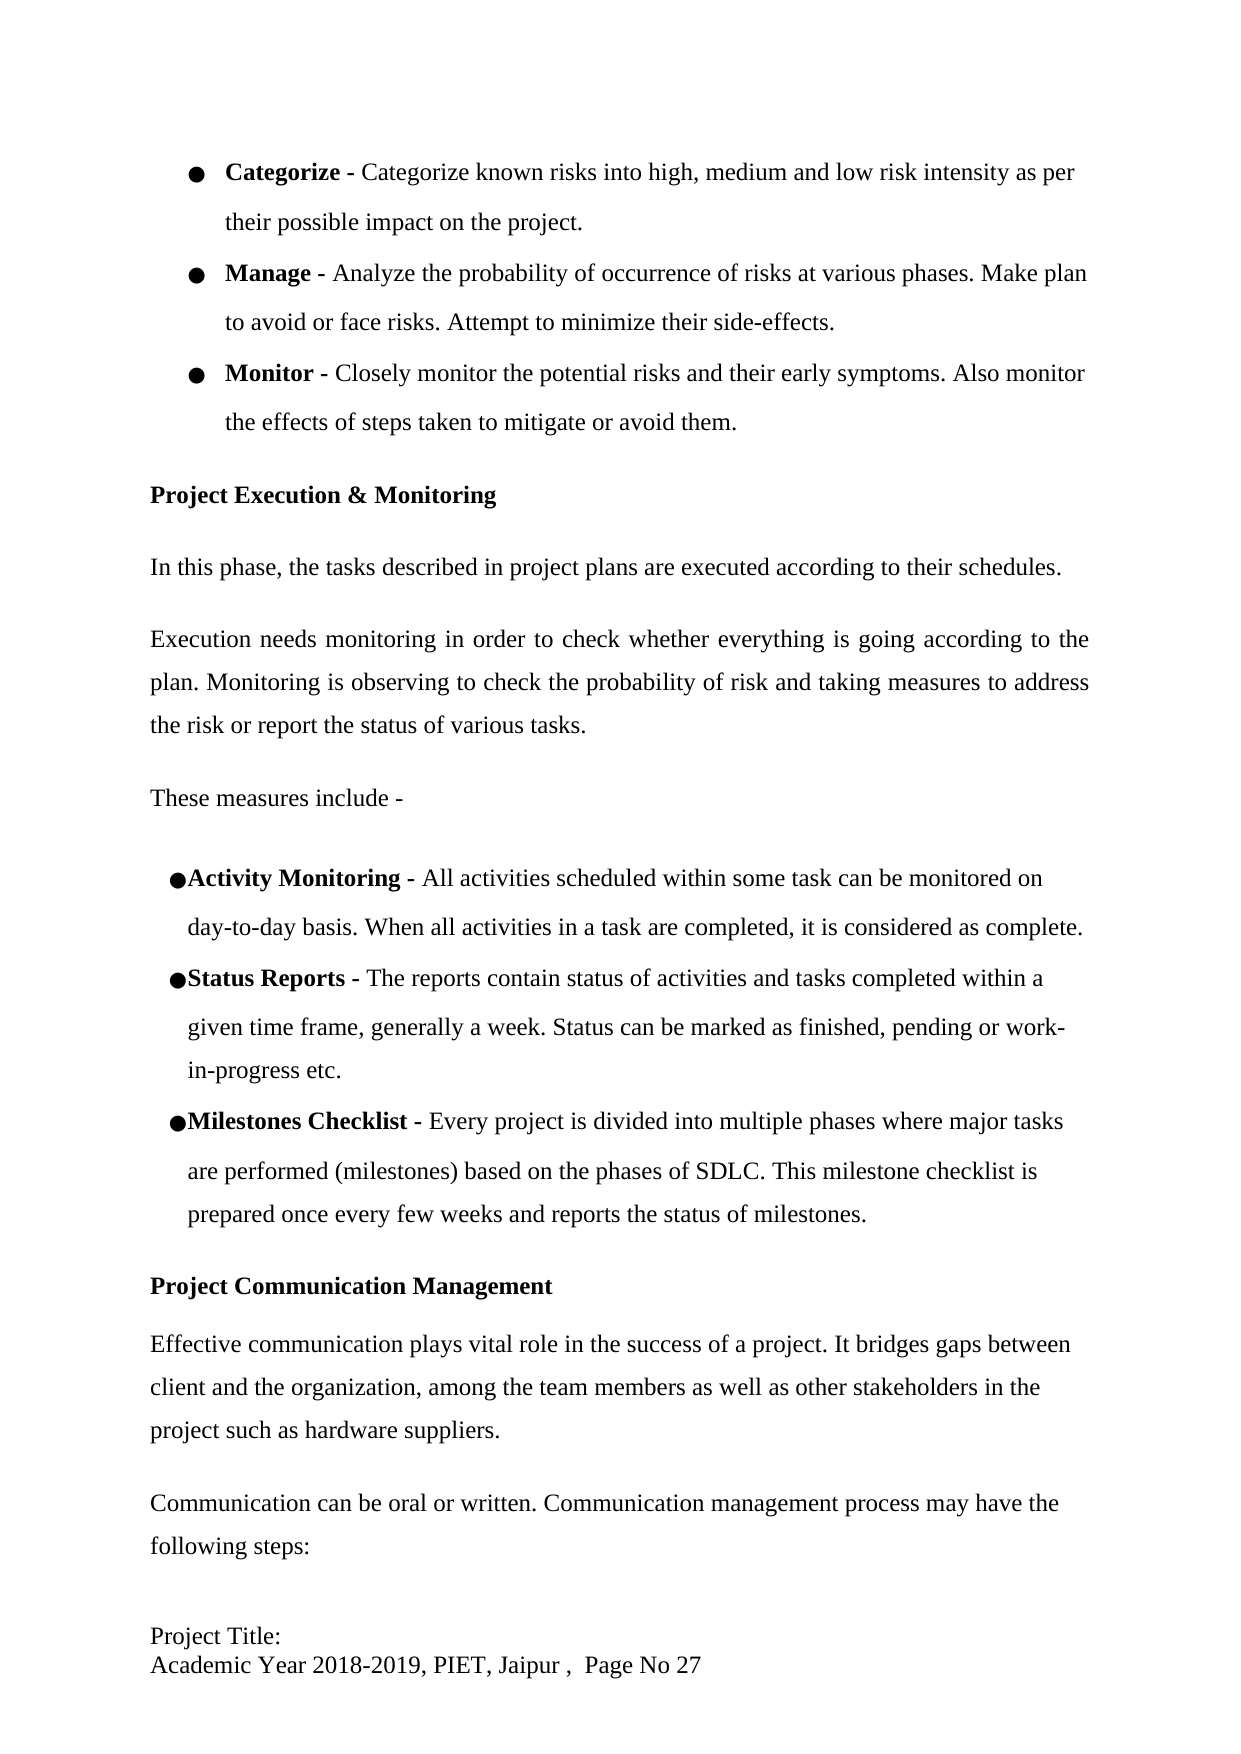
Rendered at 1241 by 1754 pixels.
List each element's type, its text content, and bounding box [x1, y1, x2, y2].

list Activity Monitoring - All activities scheduled within some task can be monitored on day-to-day basis. When all activities in a task are completed, it is considered as complete. [169, 855, 1090, 941]
text In this phase, the tasks described in project plans are executed according to their schedules. [150, 552, 1090, 581]
text Execution needs monitoring in order to check whether everything is going according to the plan. Monitoring is observing to check the probability of risk and taking measures to address the risk or report the status of various tasks. [150, 624, 1090, 739]
text Effective communication plays vital role in the success of a project. It bridges gaps between client and the organization, among the team members as well as other stakeholders in the project such as hardware suppliers. [150, 1329, 1090, 1444]
text Communication can be oral or written. Communication management process may have the following steps: [150, 1488, 1090, 1559]
list Manage - Analyze the probability of occurrence of risks at various phases. Make plan to avoid or face risks. Attempt to minimize their side-effects. [187, 250, 1090, 336]
subtitle Project Communication Management [150, 1271, 1090, 1300]
list Monitor - Closely monitor the potential risks and their early symptoms. Also monitor the effects of steps taken to mitigate or avoid them. [187, 350, 1090, 436]
text Project Execution & Monitoring [150, 480, 1090, 508]
text These measures include - [150, 783, 1090, 812]
list Status Reports - The reports contain status of activities and tasks completed within a given time frame, generally a week. Status can be marked as finished, pending or work-in-progress etc. [169, 955, 1090, 1084]
list Categorize - Categorize known risks into high, medium and low risk intensity as per their possible impact on the project. [187, 150, 1090, 236]
list Milestones Checklist - Every project is divided into multiple phases where major tasks are performed (milestones) based on the phases of SDLC. This milestone checklist is prepared once every few weeks and reports the status of milestones. [169, 1099, 1090, 1228]
